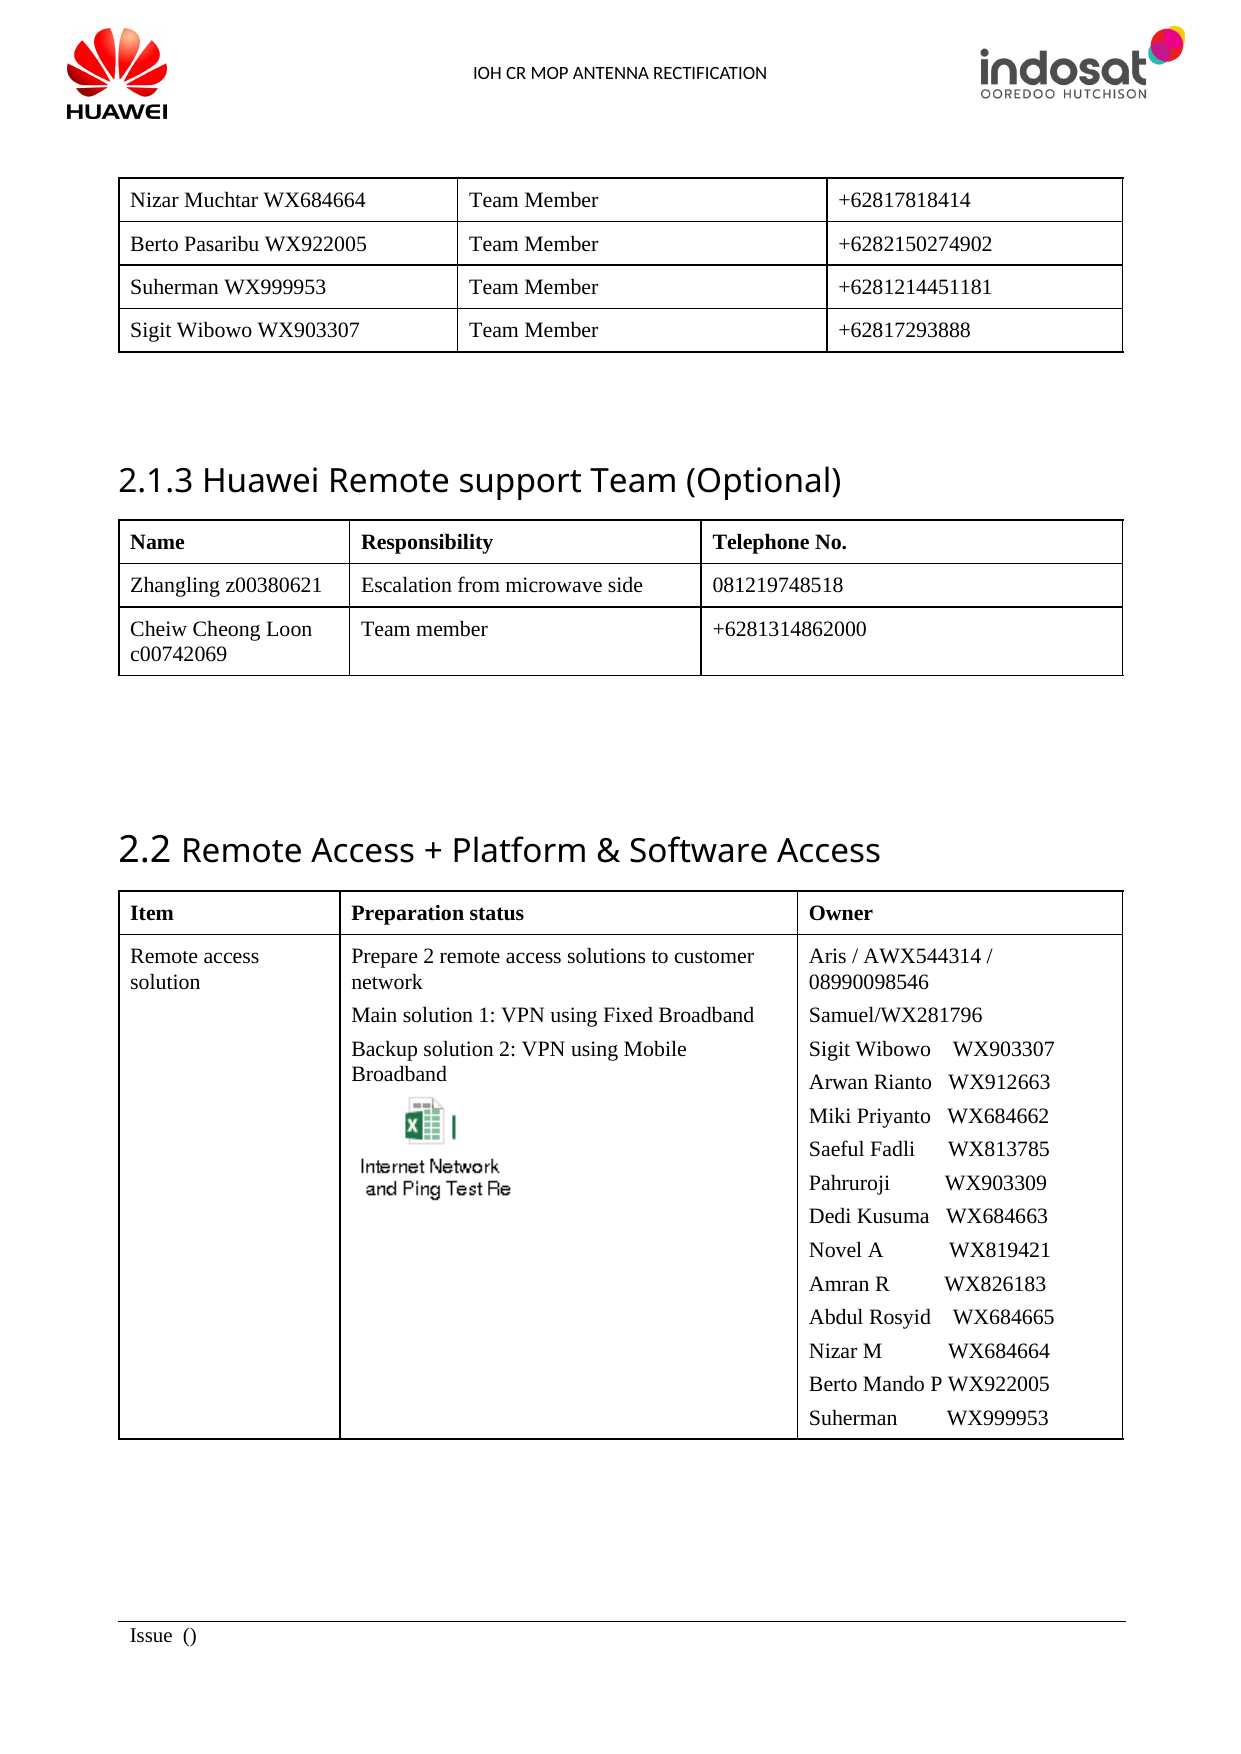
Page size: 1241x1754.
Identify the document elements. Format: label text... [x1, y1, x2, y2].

table_cell +6281214451181 [828, 266, 1122, 307]
table_header Telephone No. [702, 521, 1122, 563]
table_cell Team Member [458, 266, 826, 307]
subtitle Remote Access + Platform & Software Access [118, 822, 1122, 873]
subtitle Huawei Remote support Team (Optional) [118, 457, 1122, 502]
table_cell Team Member [458, 222, 826, 264]
table_cell Zhangling z00380621 [120, 564, 349, 606]
table_cell Sigit Wibowo WX903307 [120, 309, 457, 351]
table_header Item [120, 892, 339, 934]
table_cell Team Member [458, 309, 826, 351]
table_cell 081219748518 [702, 564, 1122, 606]
picture [351, 1094, 512, 1205]
table_cell Team Member [458, 179, 826, 221]
picture [67, 28, 167, 119]
table_cell +6281314862000 [702, 608, 1122, 675]
table_cell +62817293888 [828, 309, 1122, 351]
table_cell Aris / AWX544314 / 08990098546 Samuel/WX281796 Sigit Wibowo WX903307 Arwan Rianto WX912663 Miki Priyanto WX684662 Saeful Fadli WX813785 Pahruroji WX903309 Dedi Kusuma WX684663 Novel A WX819421 Amran R WX826183 Abdul Rosyid WX684665 Nizar M WX684664 Berto Mando P WX922005 Suherman WX999953 [798, 935, 1122, 1438]
table_header Name [120, 521, 349, 563]
table_cell Remote access solution [120, 935, 339, 1438]
table_header Preparation status [341, 892, 797, 934]
table_cell Cheiw Cheong Loon c00742069 [120, 608, 349, 675]
table_cell Suherman WX999953 [120, 266, 457, 307]
table_cell Nizar Muchtar WX684664 [120, 179, 457, 221]
table_cell Prepare 2 remote access solutions to customer network Main solution 1: VPN using Fixed Broadband Backup solution 2: VPN using Mobile Broadband [341, 935, 797, 1438]
table_cell +6282150274902 [828, 222, 1122, 264]
table_cell Team member [350, 608, 700, 675]
picture [947, 19, 1186, 107]
table_cell Escalation from microwave side [350, 564, 700, 606]
table_header Owner [798, 892, 1122, 934]
table_cell +62817818414 [828, 179, 1122, 221]
table_header Responsibility [350, 521, 700, 563]
table_cell Berto Pasaribu WX922005 [120, 222, 457, 264]
